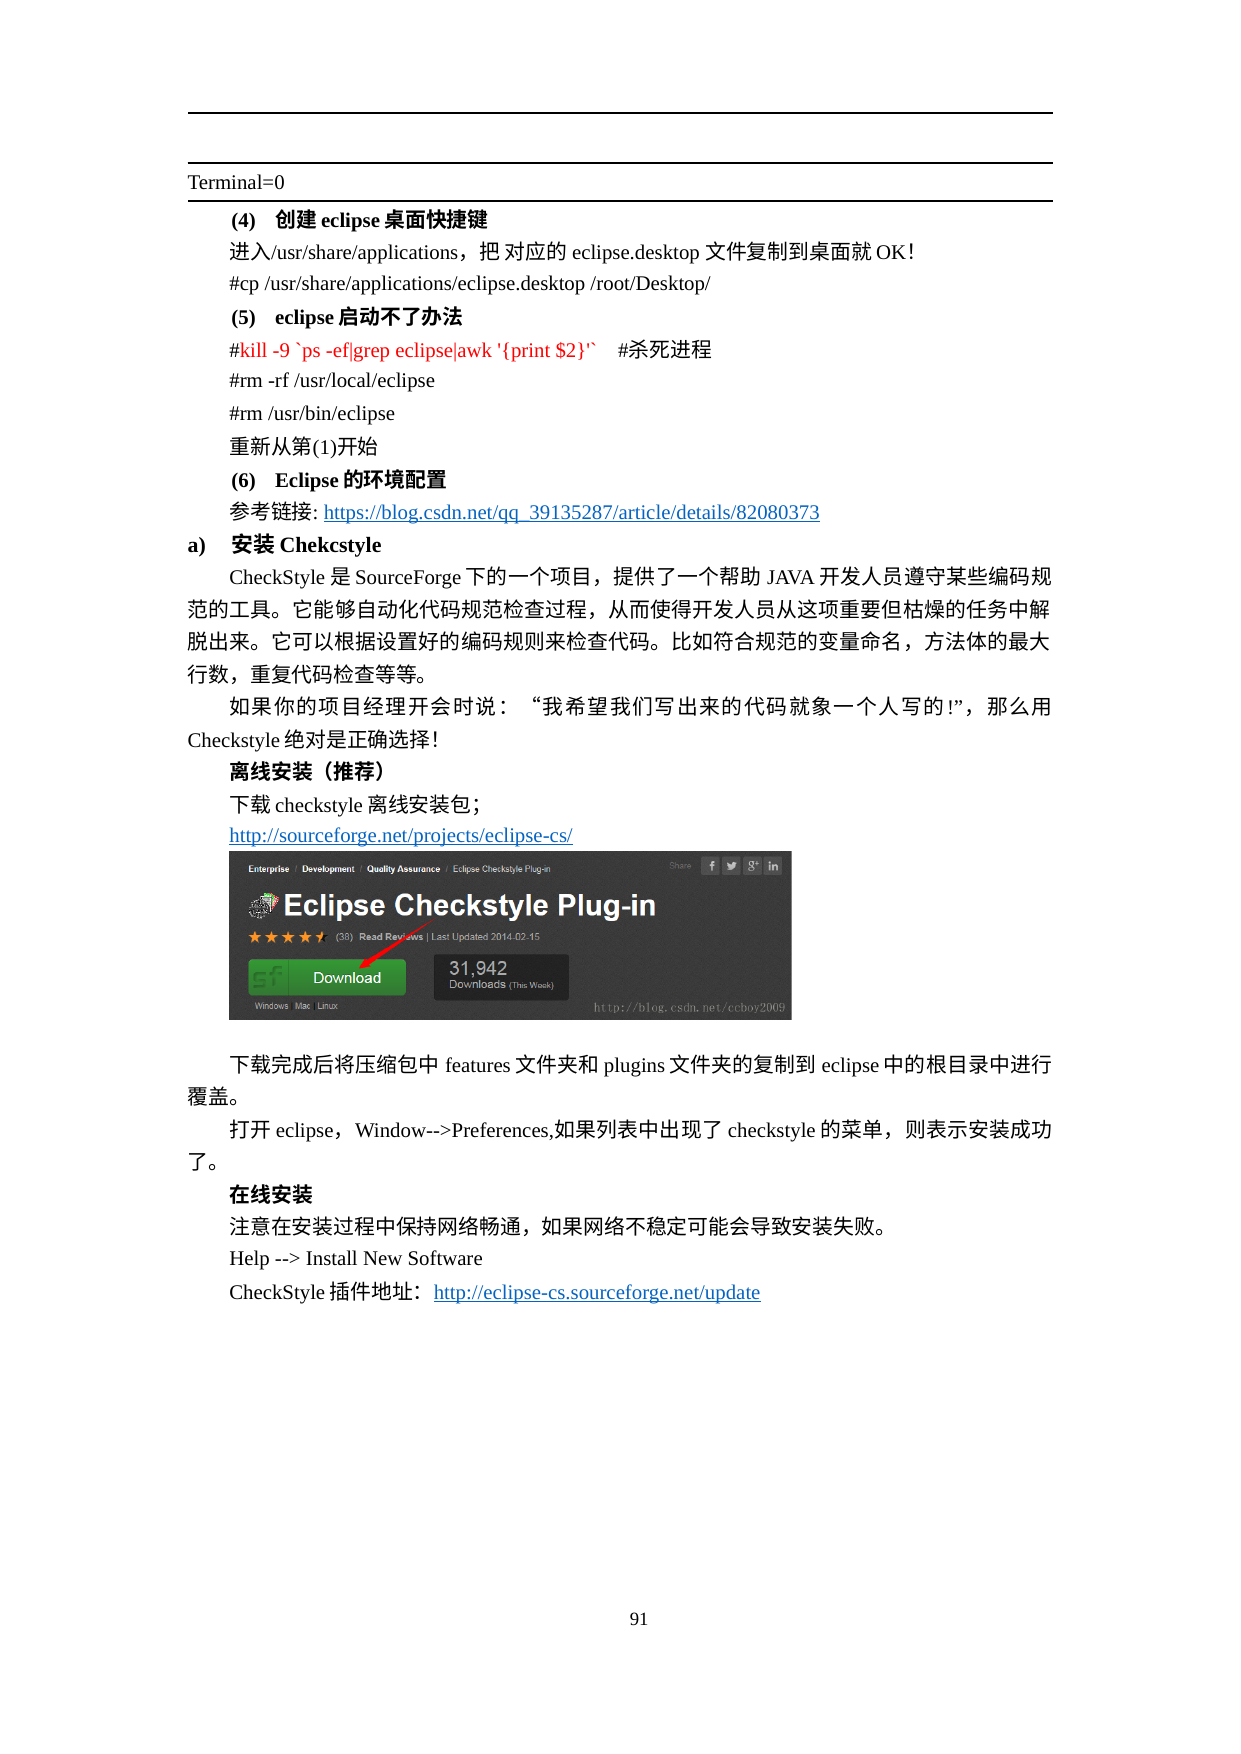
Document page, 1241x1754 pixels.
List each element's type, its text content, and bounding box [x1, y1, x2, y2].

subtitle 安装Chekcstyle [187, 527, 1053, 559]
text CheckStyle是SourceForge下的一个项目，提供了一个帮助JAVA开发人员遵守某些编码规范的工具。它能够自动化代码规范检查过程，从而使得开发人员从这项重要但枯燥的任务中解脱出来。它可以根据设置好的编码规则来检查代码。比如符合规范的变量命名，方法体的最大行数，重复代码检查等等。 [187, 559, 1053, 689]
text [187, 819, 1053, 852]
subtitle eclipse启动不了办法 [231, 299, 1053, 332]
text Terminal=0 [187, 163, 1053, 202]
text #cp /usr/share/applications/eclipse.desktop /root/Desktop/ [187, 267, 1053, 299]
text 离线安装（推荐） [187, 754, 1053, 787]
subtitle Eclipse的环境配置 [231, 462, 1053, 494]
picture [229, 851, 792, 1020]
text #kill -9 `ps -ef|grep eclipse|awk '{print $2}'` #杀死进程 [187, 332, 1053, 364]
text 重新从第(1)开始 [187, 429, 1053, 462]
text 参考链接: https://blog.csdn.net/qq_39135287/article/details/82080373 [187, 494, 1053, 527]
text #rm -rf /usr/local/eclipse [187, 364, 1053, 397]
text 如果你的项目经理开会时说：“我希望我们写出来的代码就象一个人写的!”，那么用Checkstyle绝对是正确选择！ [187, 689, 1053, 754]
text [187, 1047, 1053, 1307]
text #rm /usr/bin/eclipse [187, 397, 1053, 429]
subtitle 创建eclipse桌面快捷键 [231, 202, 1053, 234]
text 下载checkstyle离线安装包； [187, 787, 1053, 819]
text 进入/usr/share/applications，把 对应的 eclipse.desktop 文件复制到桌面就OK！ [187, 234, 1053, 267]
